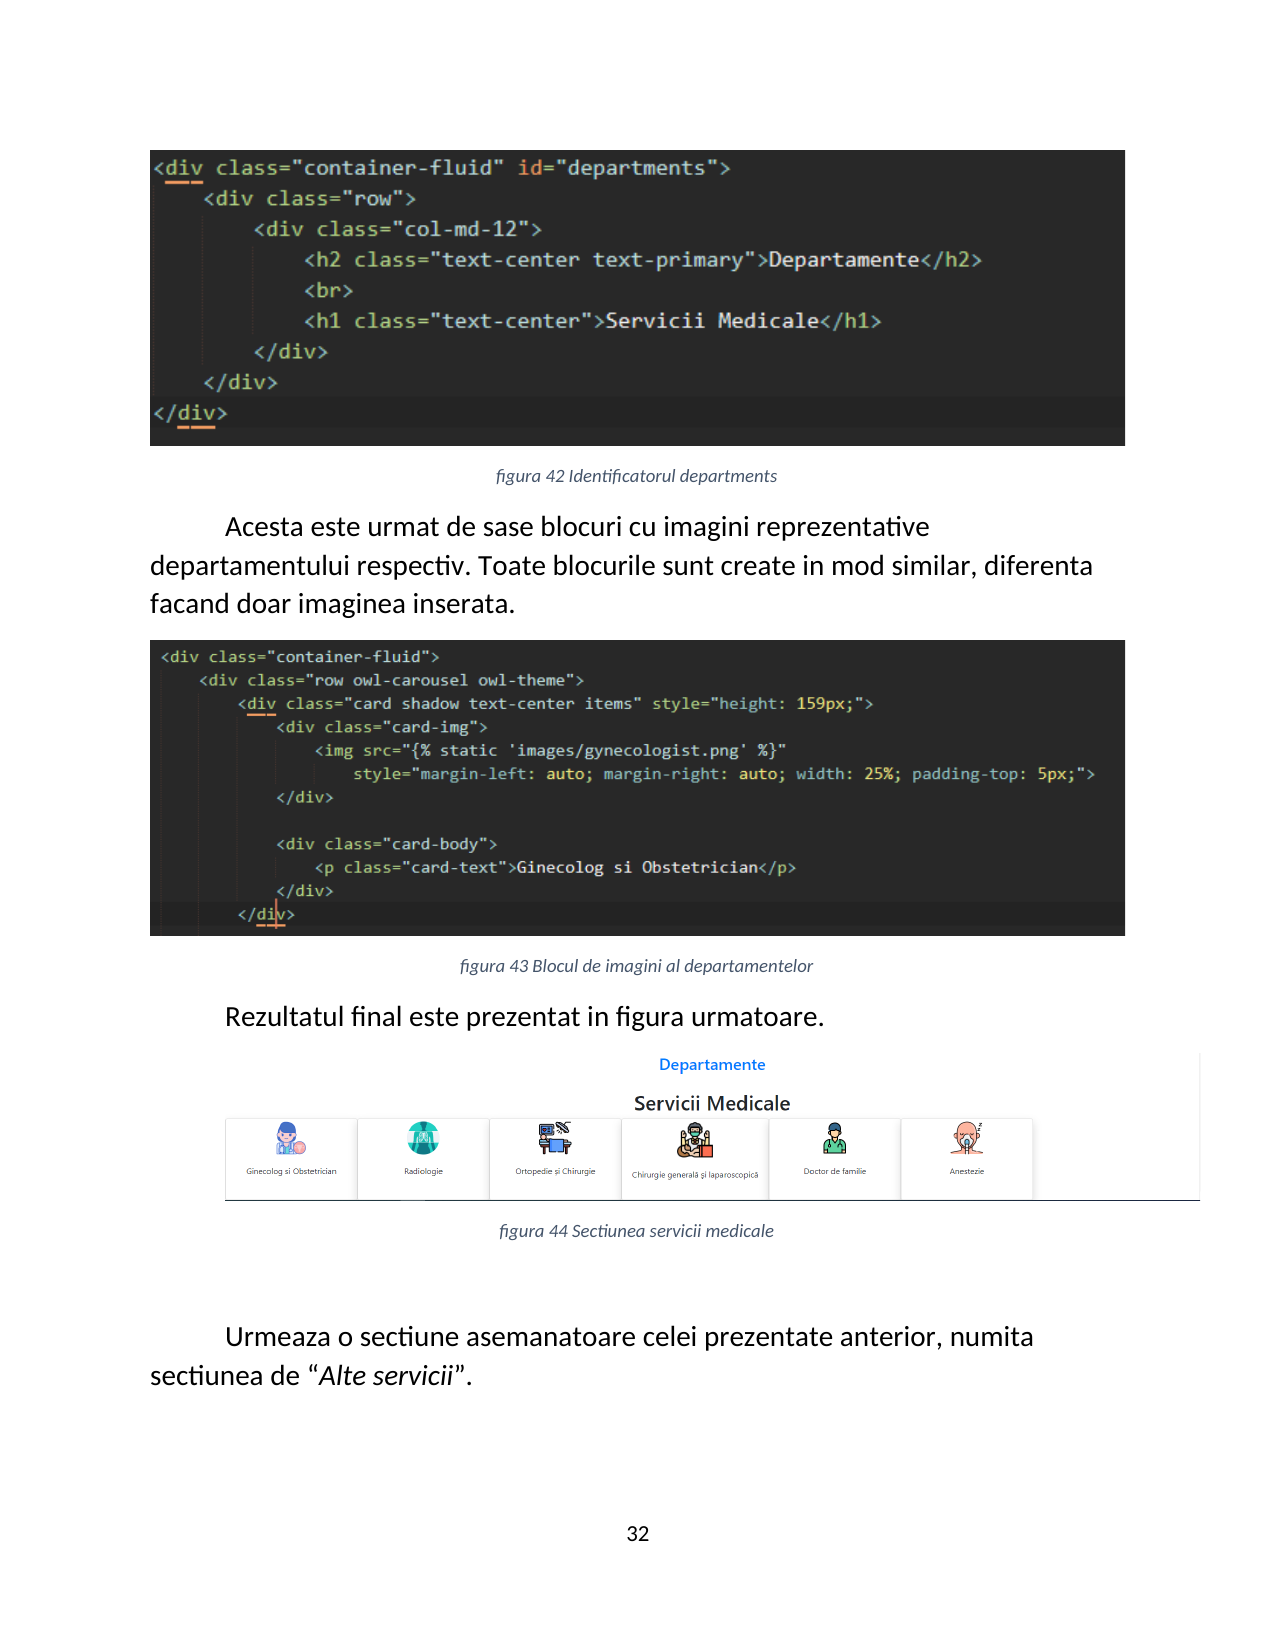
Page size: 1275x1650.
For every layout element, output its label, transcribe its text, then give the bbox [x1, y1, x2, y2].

picture [225, 1053, 1200, 1201]
text Urmeaza o sectiune asemanatoare celei prezentate anterior, numita sectiunea de “Alte servicii”. [150, 1318, 1125, 1392]
text Acesta este urmat de sase blocuri cu imagini reprezentative departamentului respectiv. Toate blocurile sunt create in mod similar, diferenta facand doar imaginea inserata. [150, 508, 1125, 621]
picture [150, 150, 1125, 446]
picture [150, 640, 1125, 936]
text Rezultatul final este prezentat in figura urmatoare. [150, 998, 1125, 1034]
